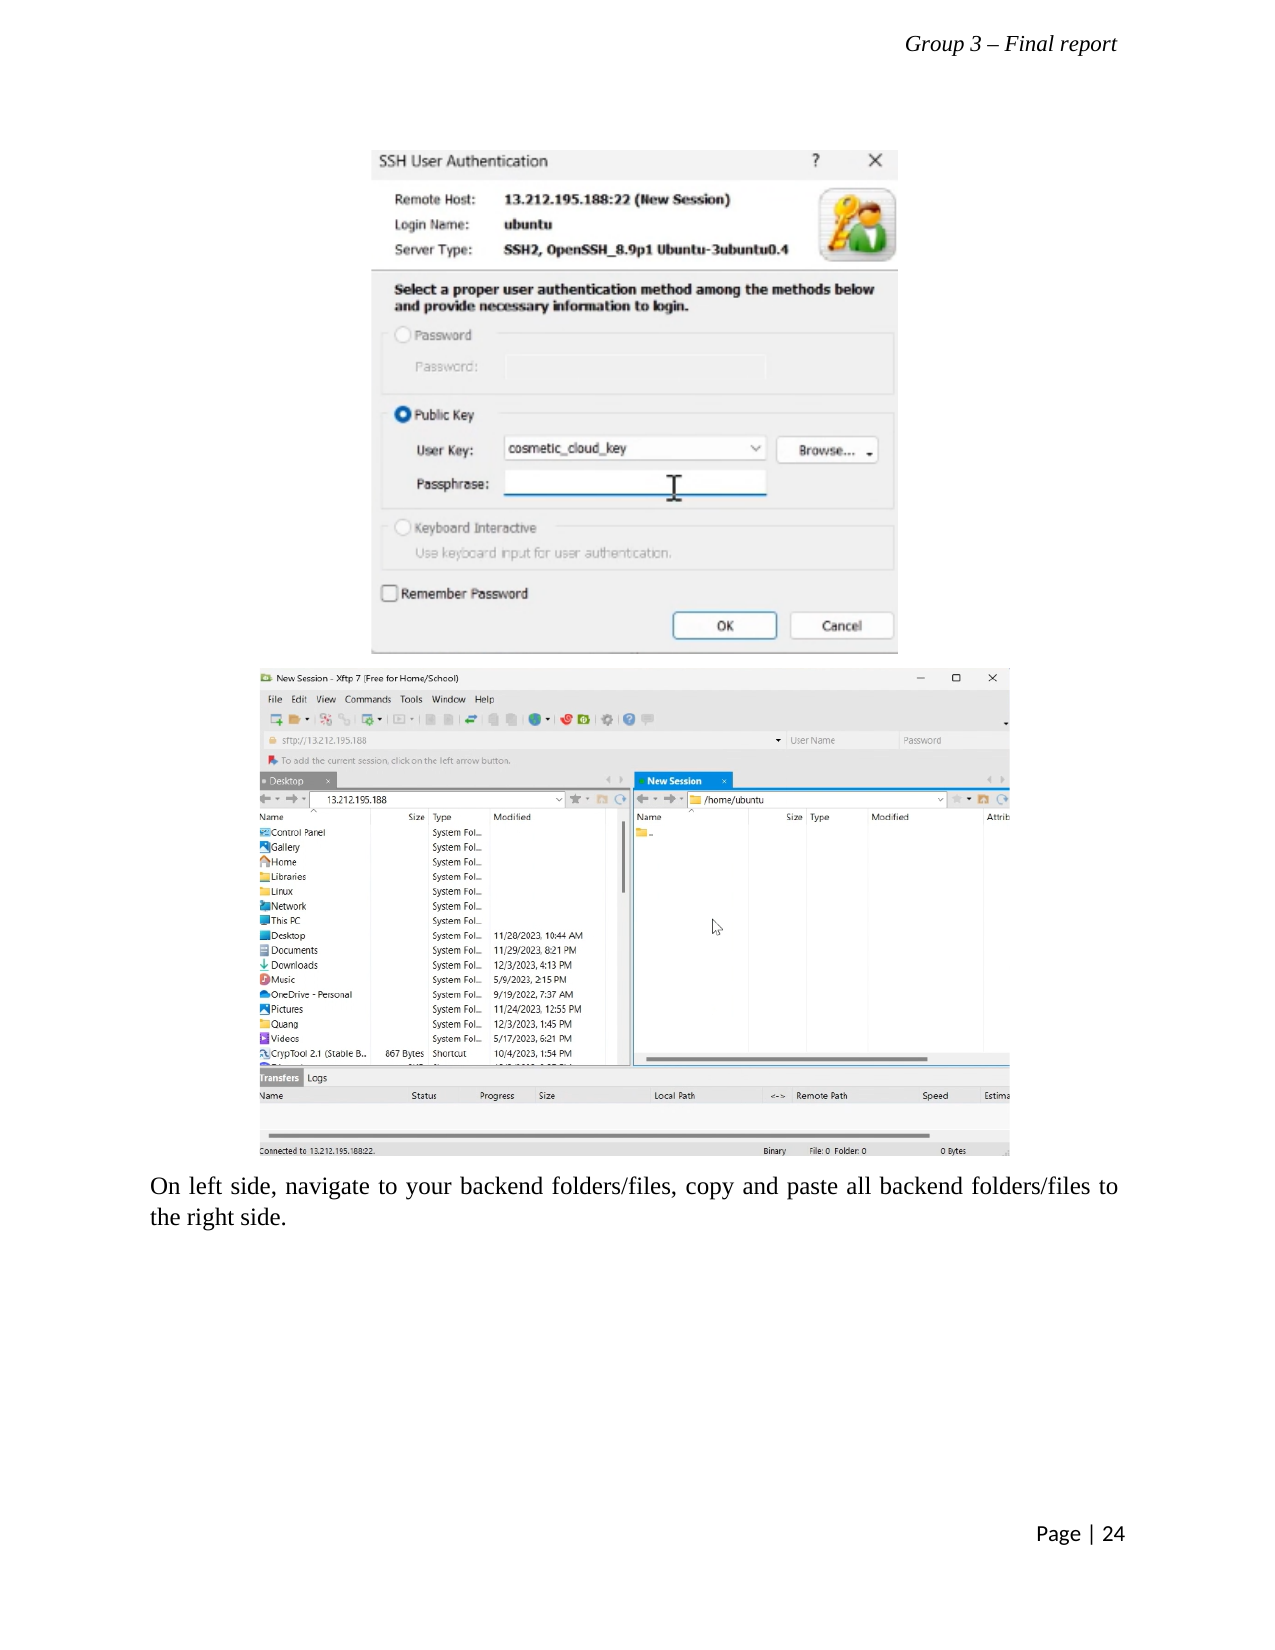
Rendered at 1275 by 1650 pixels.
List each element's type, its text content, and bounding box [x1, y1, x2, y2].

picture [371, 150, 898, 654]
text On left side, navigate to your backend folders/files, copy and paste all backend folders/files to the right side. [150, 1171, 1119, 1231]
picture [259, 668, 1010, 1156]
